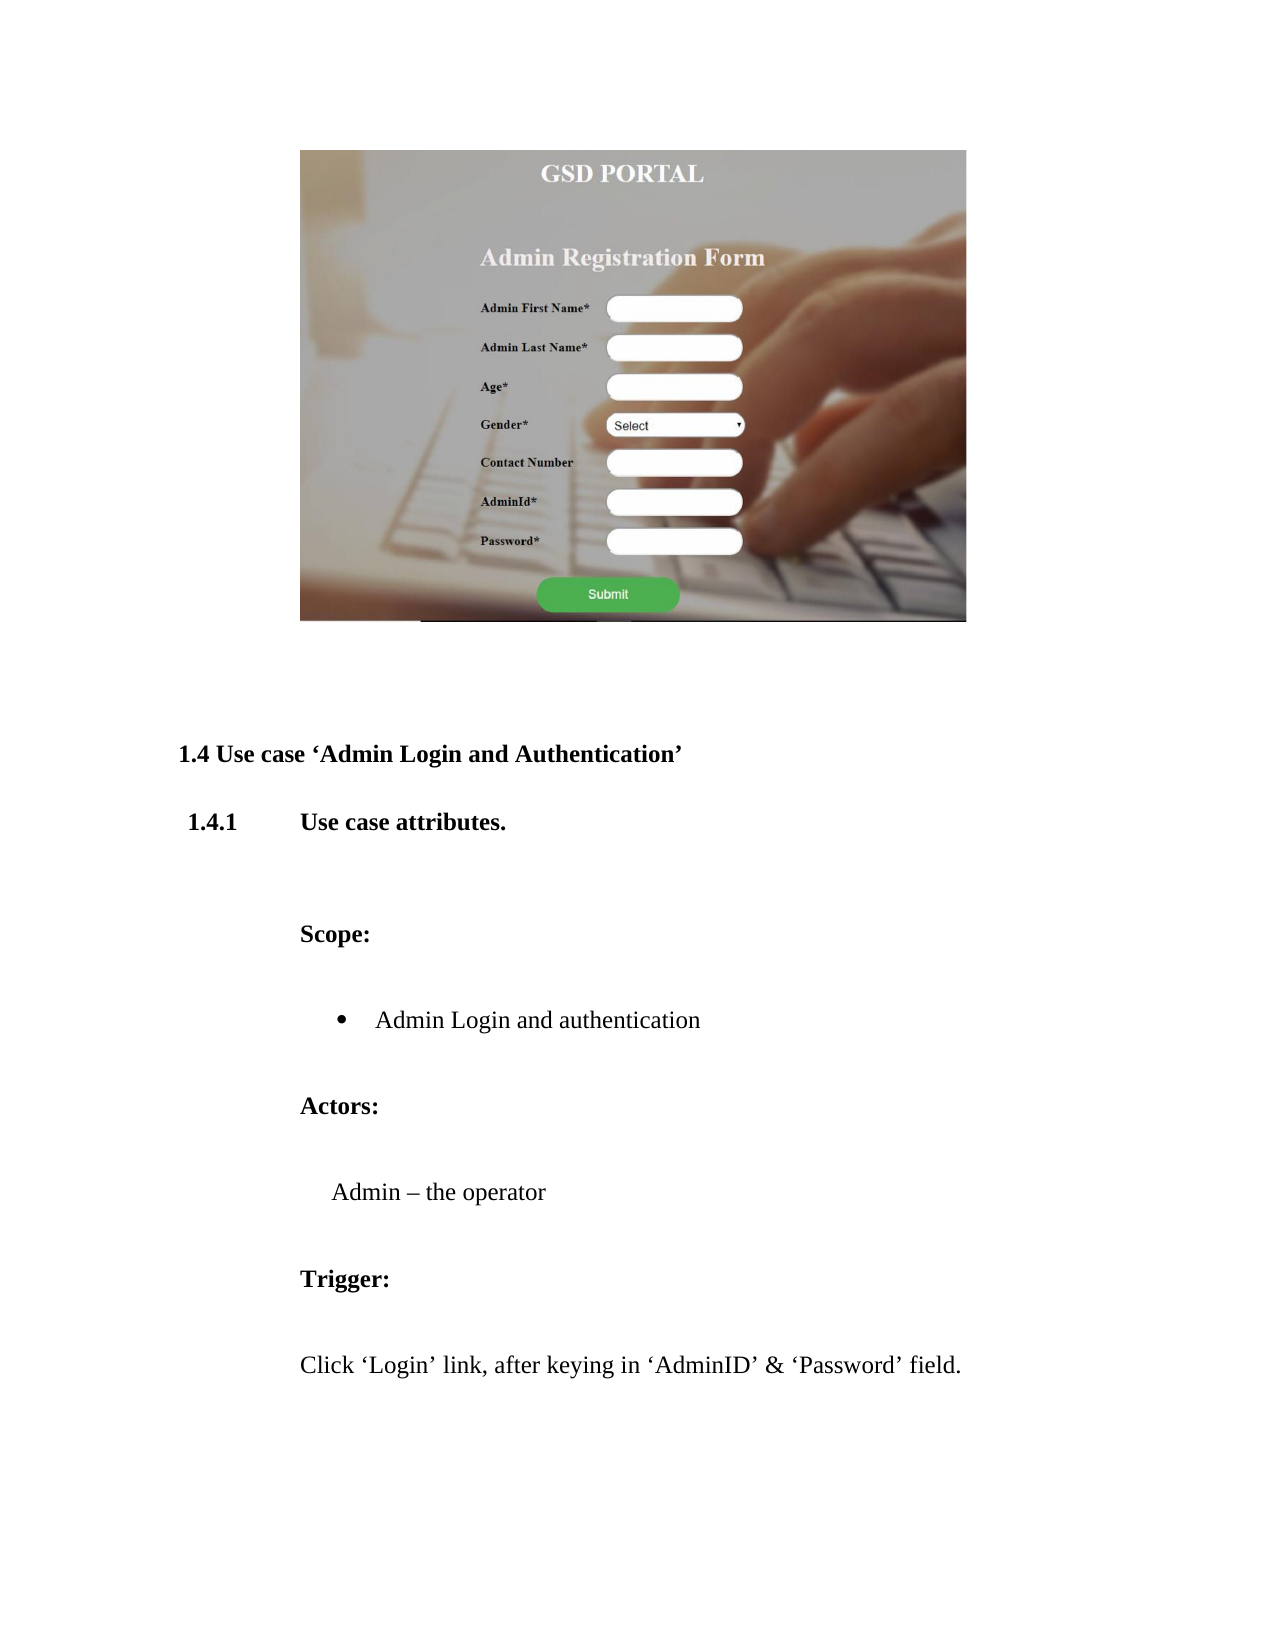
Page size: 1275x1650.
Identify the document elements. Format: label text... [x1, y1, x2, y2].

text Scope: [300, 919, 1125, 947]
picture [300, 150, 967, 622]
text Click ‘Login’ link, after keying in ‘AdminID’ & ‘Password’ field. [300, 1350, 1113, 1379]
subtitle Use case attributes. [187, 807, 1113, 836]
text Trigger: [300, 1264, 1125, 1292]
subtitle Use case ‘Admin Login and Authentication’ [178, 739, 1113, 768]
list Admin Login and authentication [337, 1005, 1113, 1034]
text Admin – the operator [300, 1177, 1113, 1206]
text Actors: [300, 1091, 1125, 1120]
